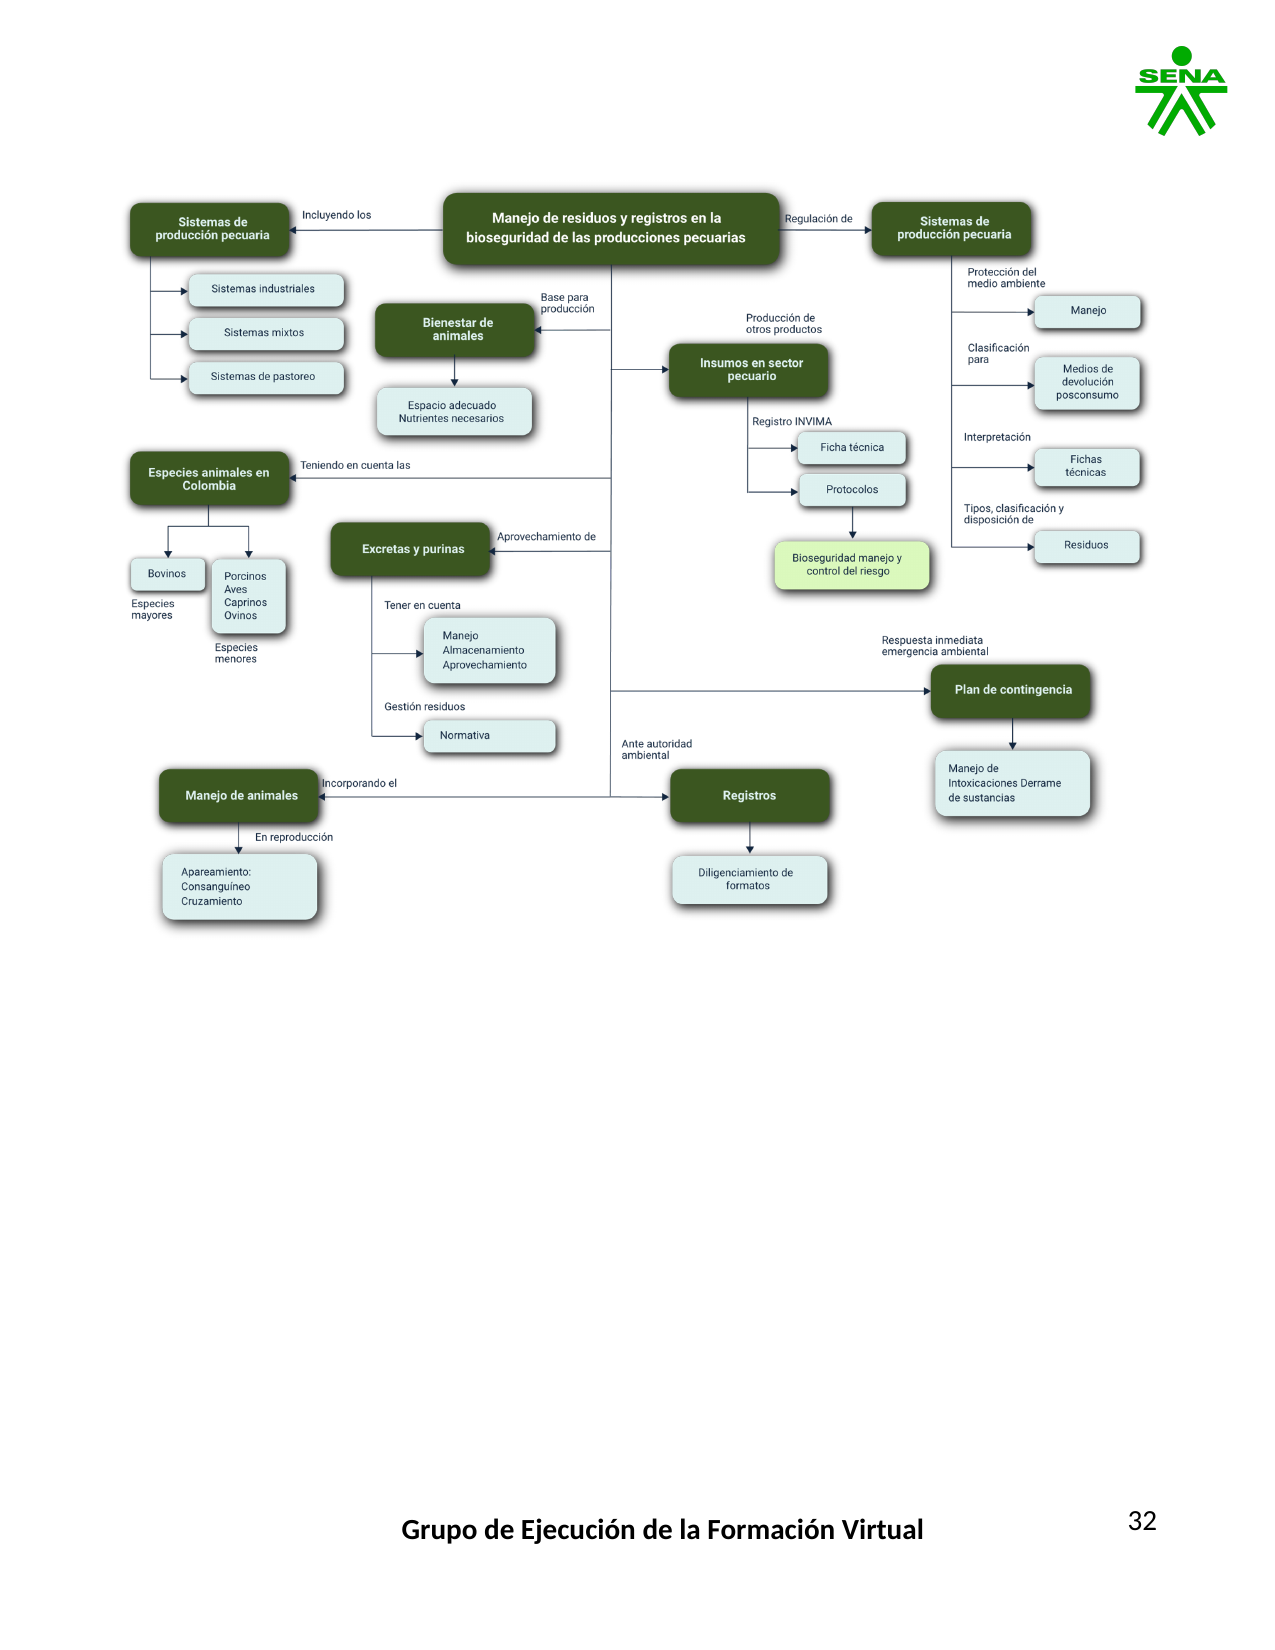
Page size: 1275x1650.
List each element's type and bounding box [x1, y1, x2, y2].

picture [1135, 46, 1228, 136]
picture [118, 177, 1157, 943]
